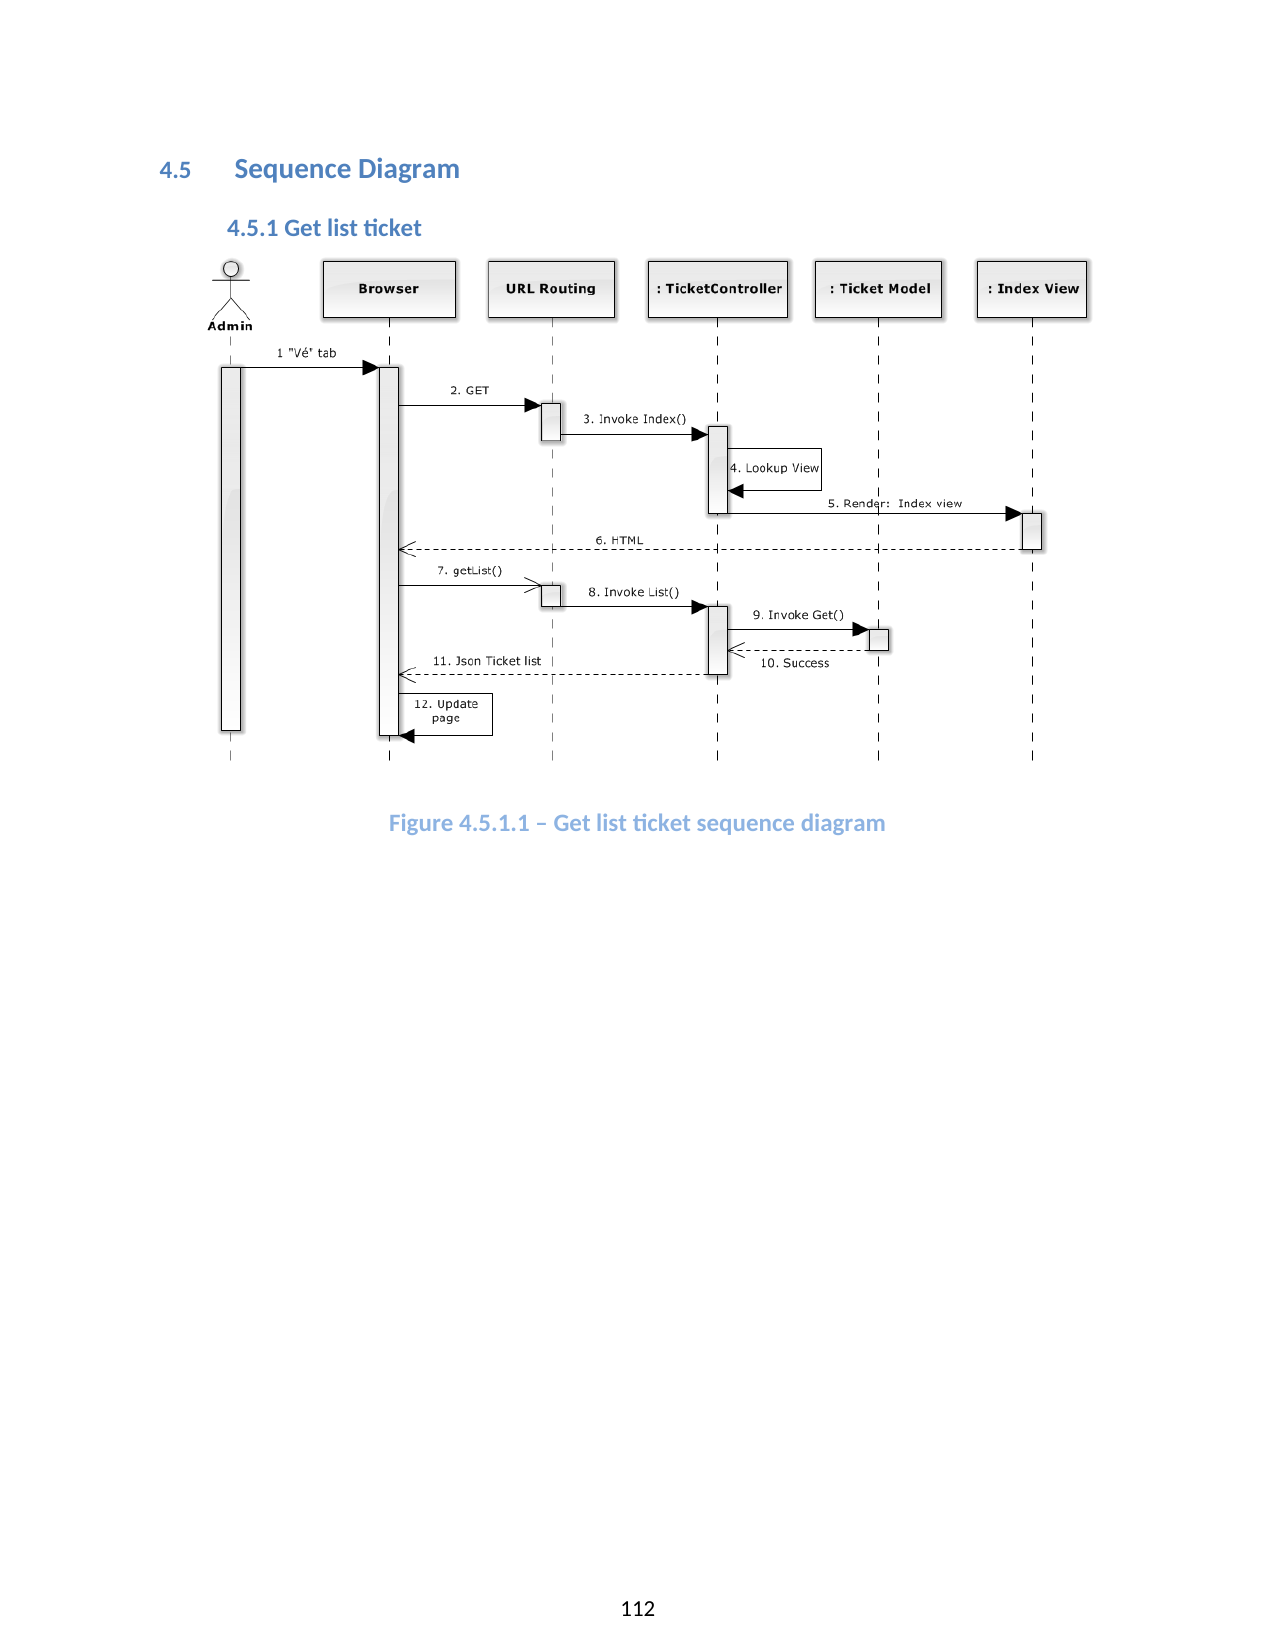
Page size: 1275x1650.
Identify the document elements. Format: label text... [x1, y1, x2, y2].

subtitle Sequence Diagram [159, 150, 1125, 186]
text Figure 4.5.1.1 – Get list ticket sequence diagram [150, 807, 1125, 837]
subtitle Get list ticket [227, 212, 1125, 242]
picture [150, 246, 1100, 782]
